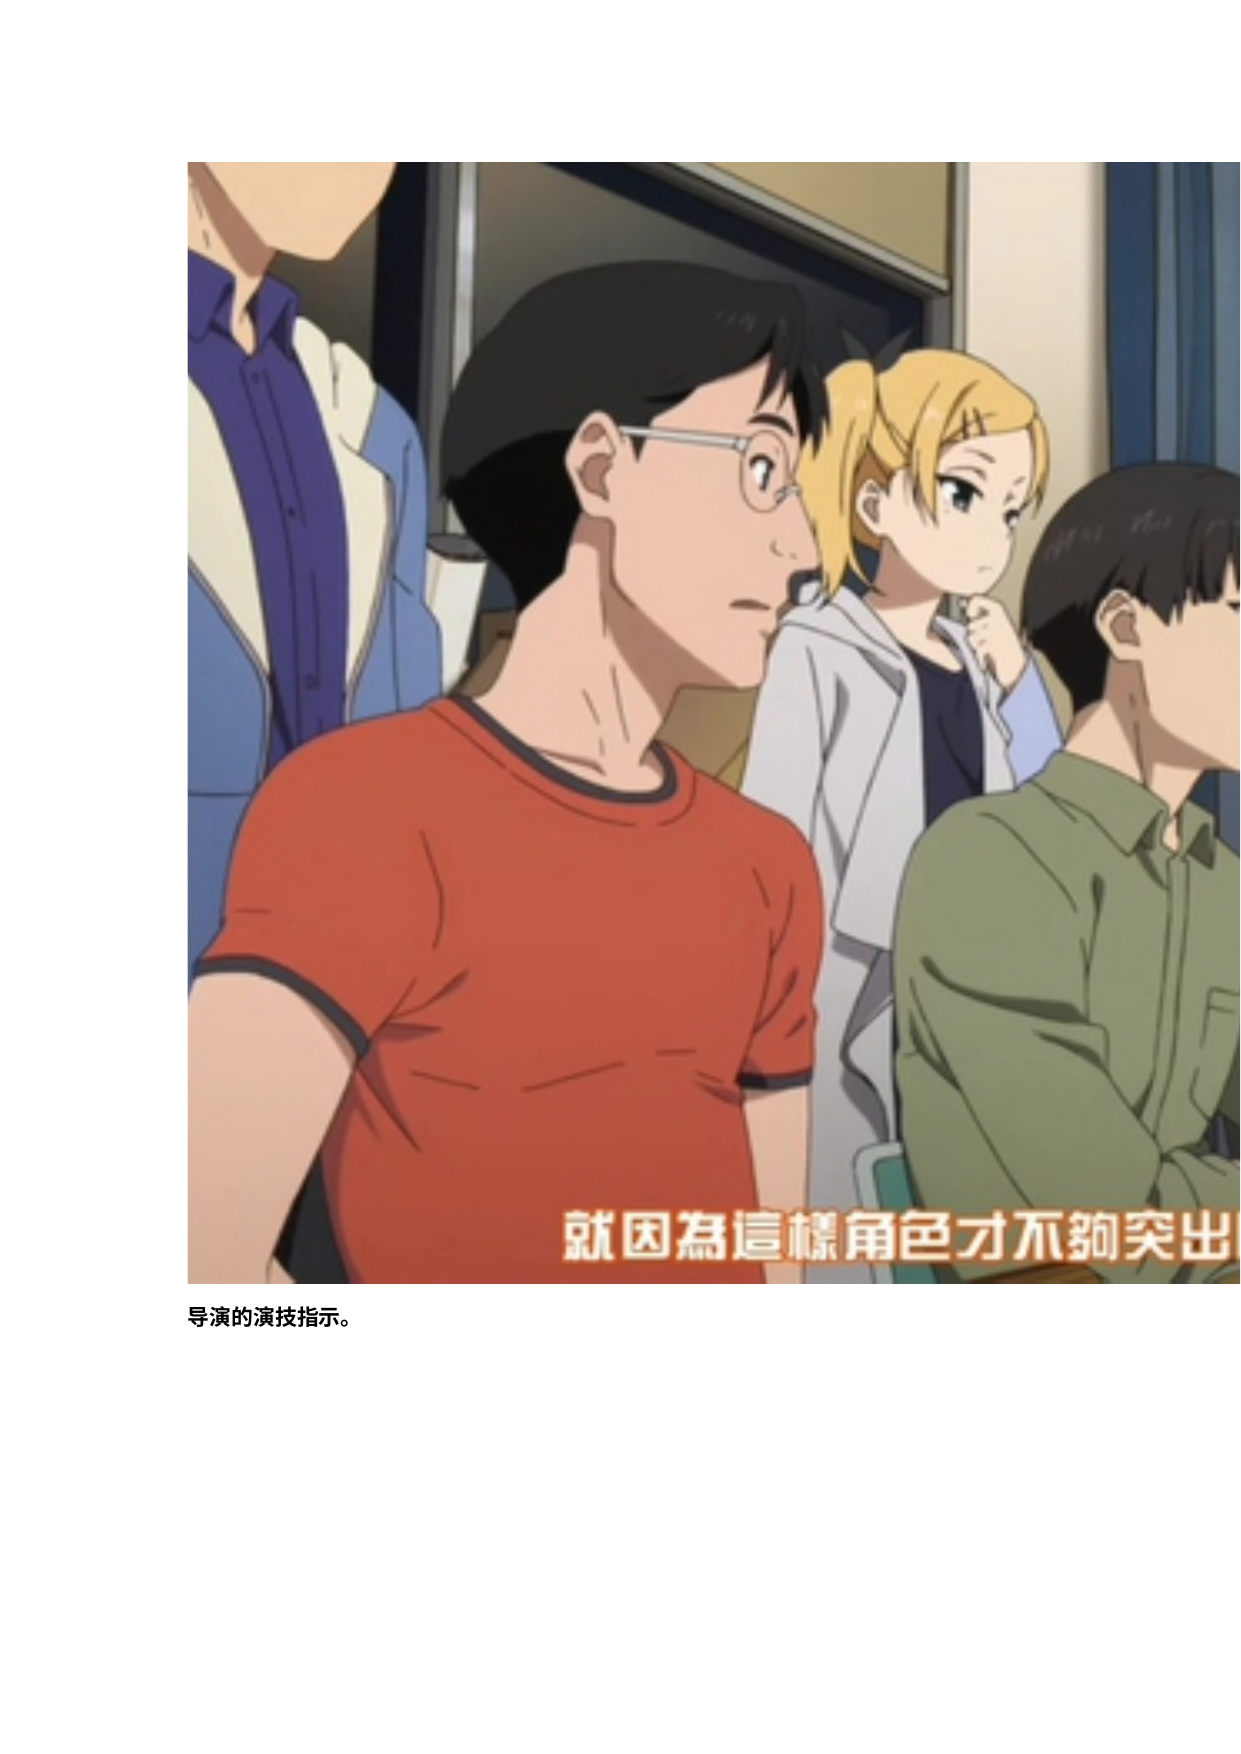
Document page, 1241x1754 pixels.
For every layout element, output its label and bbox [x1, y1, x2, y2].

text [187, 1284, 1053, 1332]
picture [187, 162, 1241, 1284]
